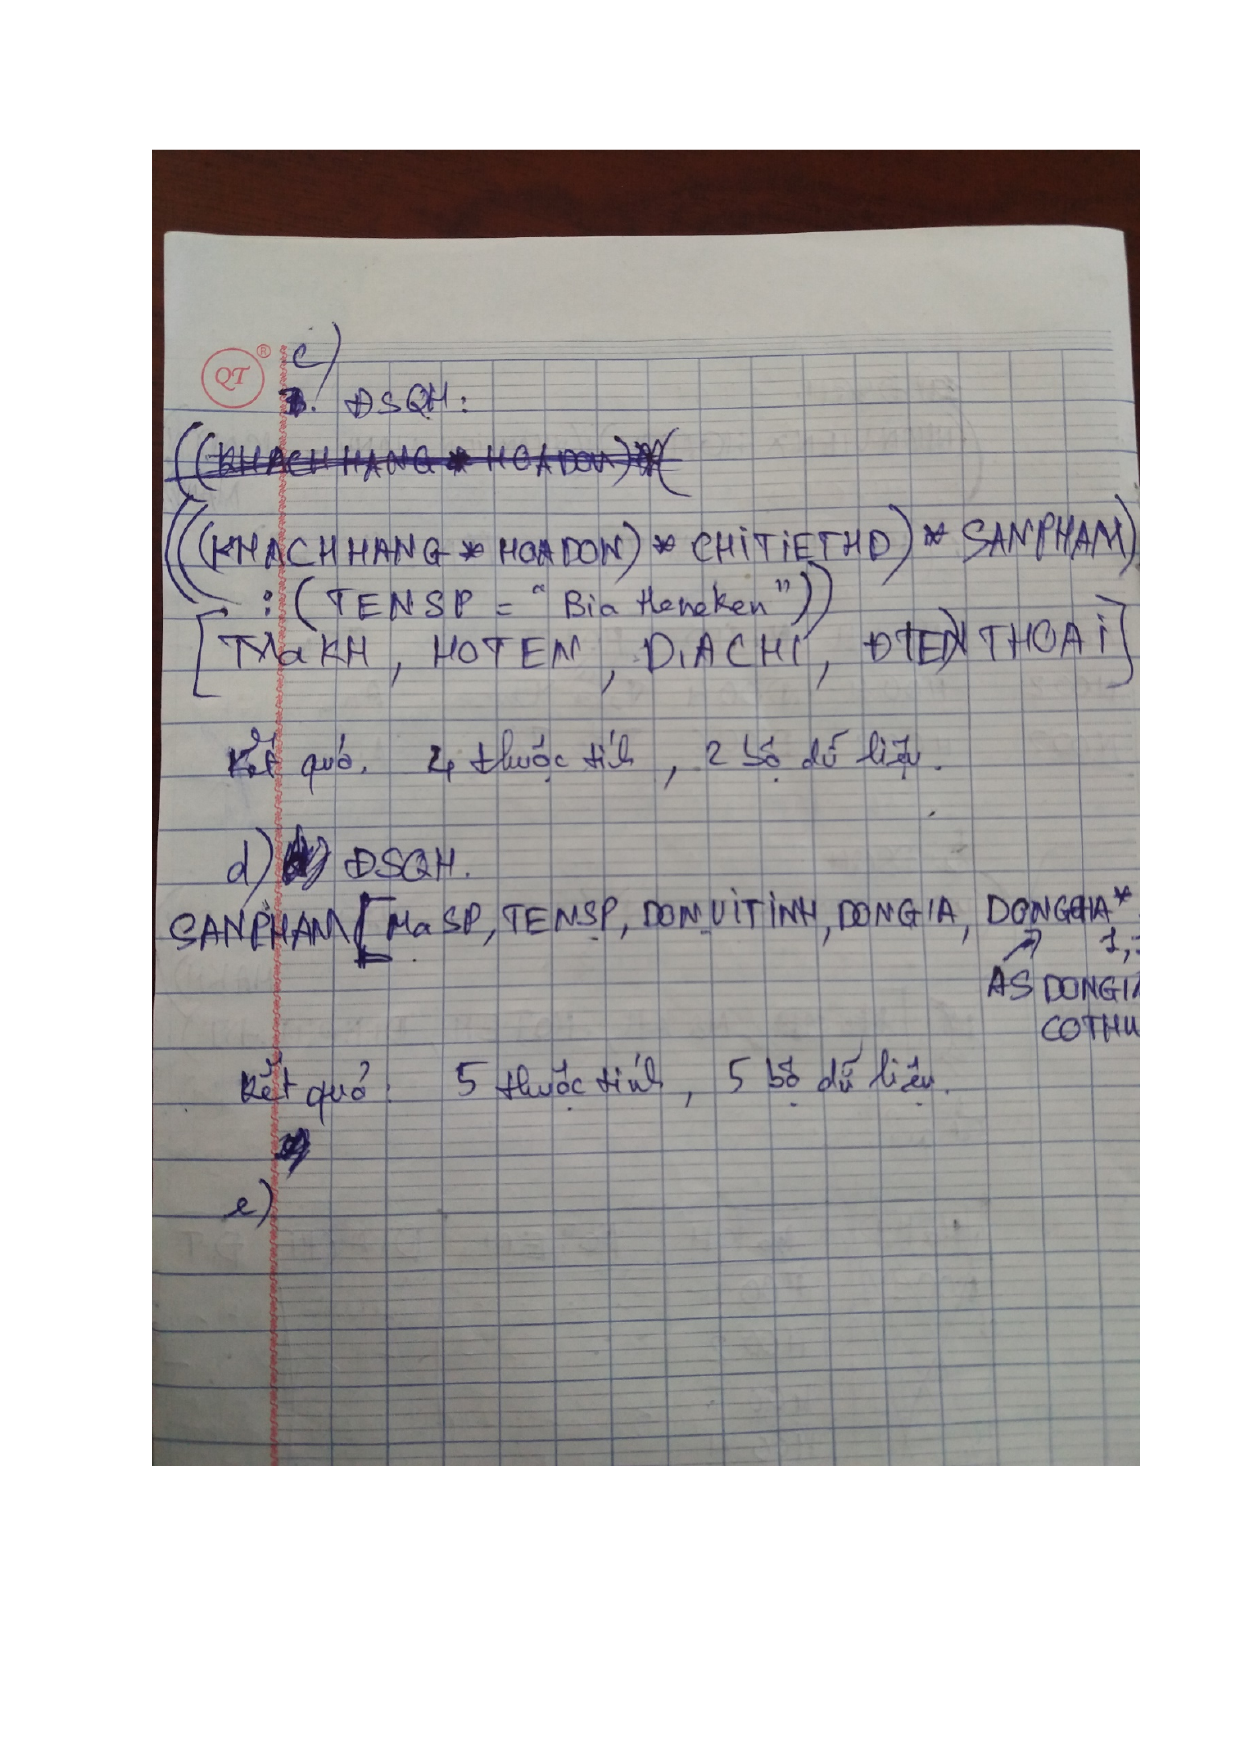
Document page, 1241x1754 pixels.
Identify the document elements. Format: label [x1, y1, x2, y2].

picture [153, 151, 1139, 1465]
